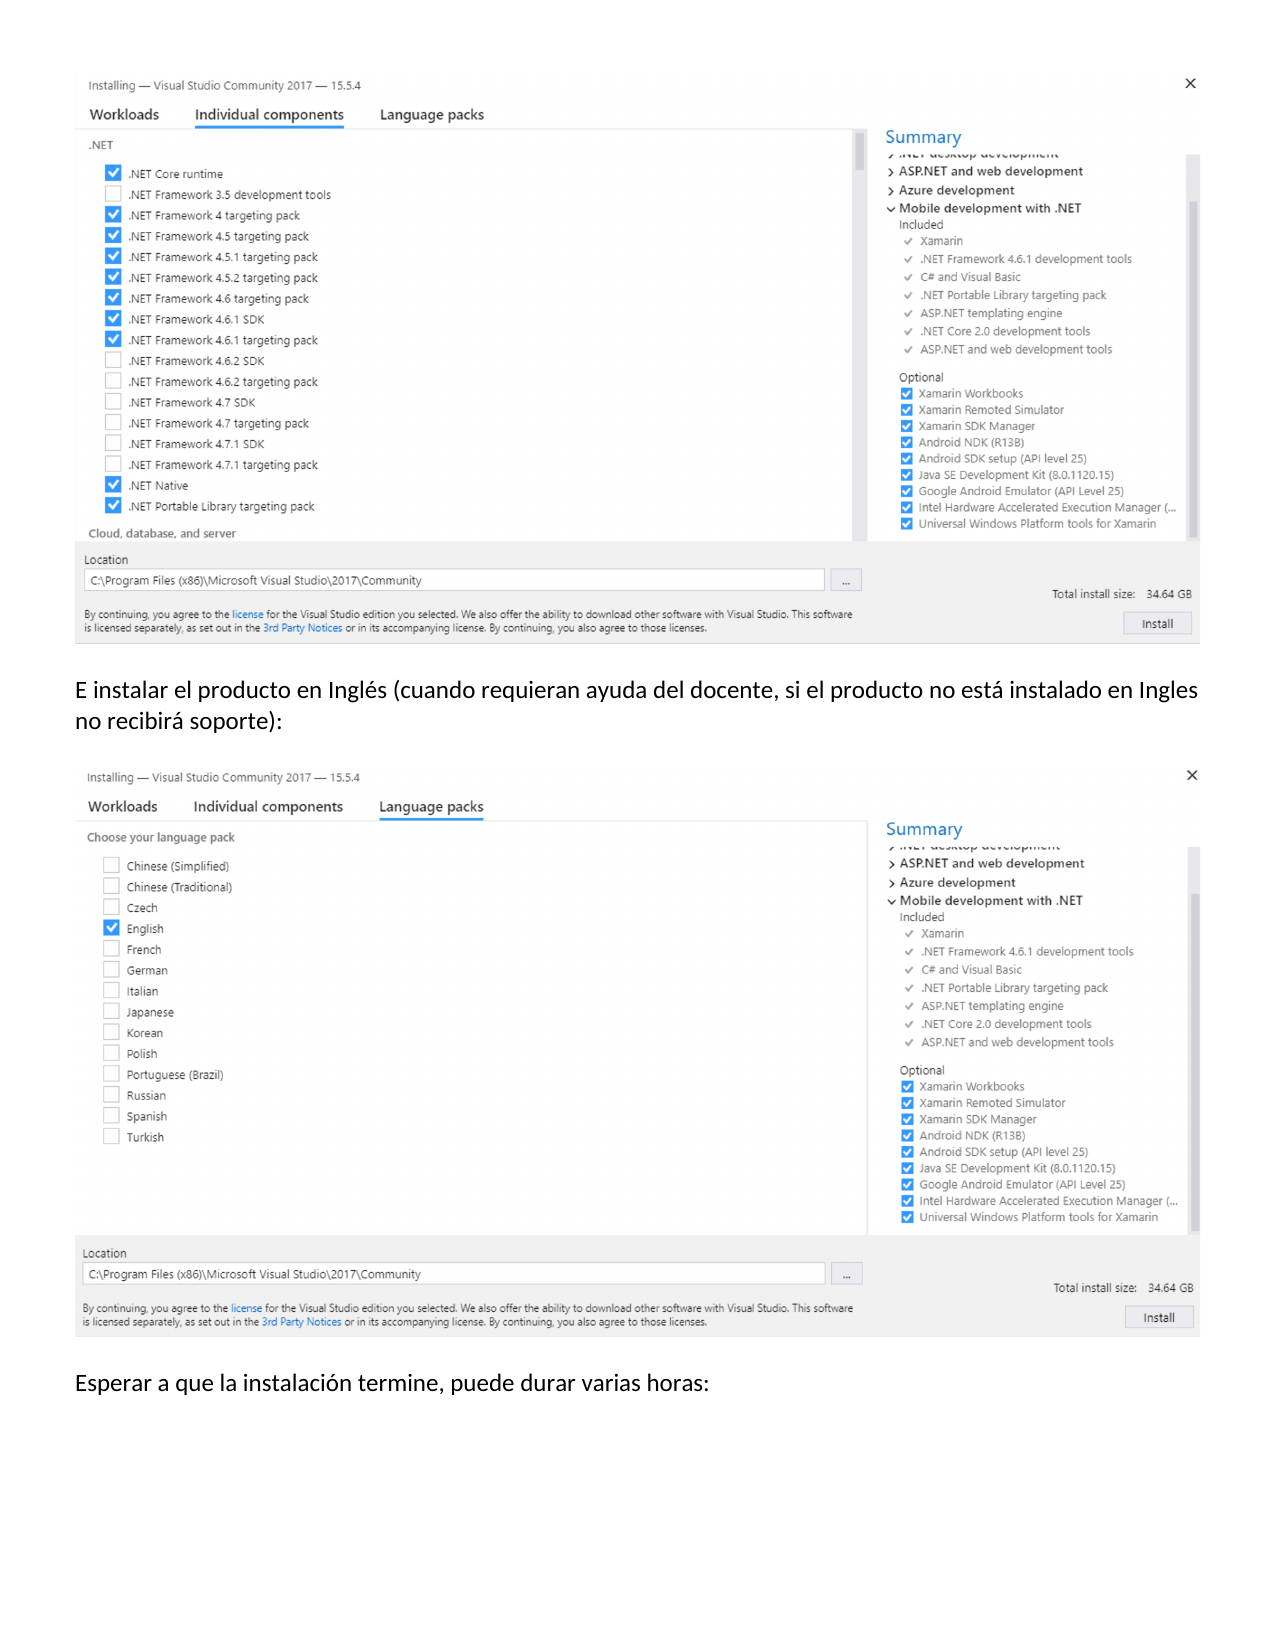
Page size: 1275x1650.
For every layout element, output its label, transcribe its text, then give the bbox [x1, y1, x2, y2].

picture [75, 75, 1200, 644]
text no recibirá soporte): [75, 705, 1200, 735]
text Esperar a que la instalación termine, puede durar varias horas: [75, 1367, 1200, 1398]
text E instalar el producto en Inglés (cuando requieran ayuda del docente, si el producto no está instalado en Ingles [75, 674, 1200, 705]
picture [75, 766, 1200, 1337]
